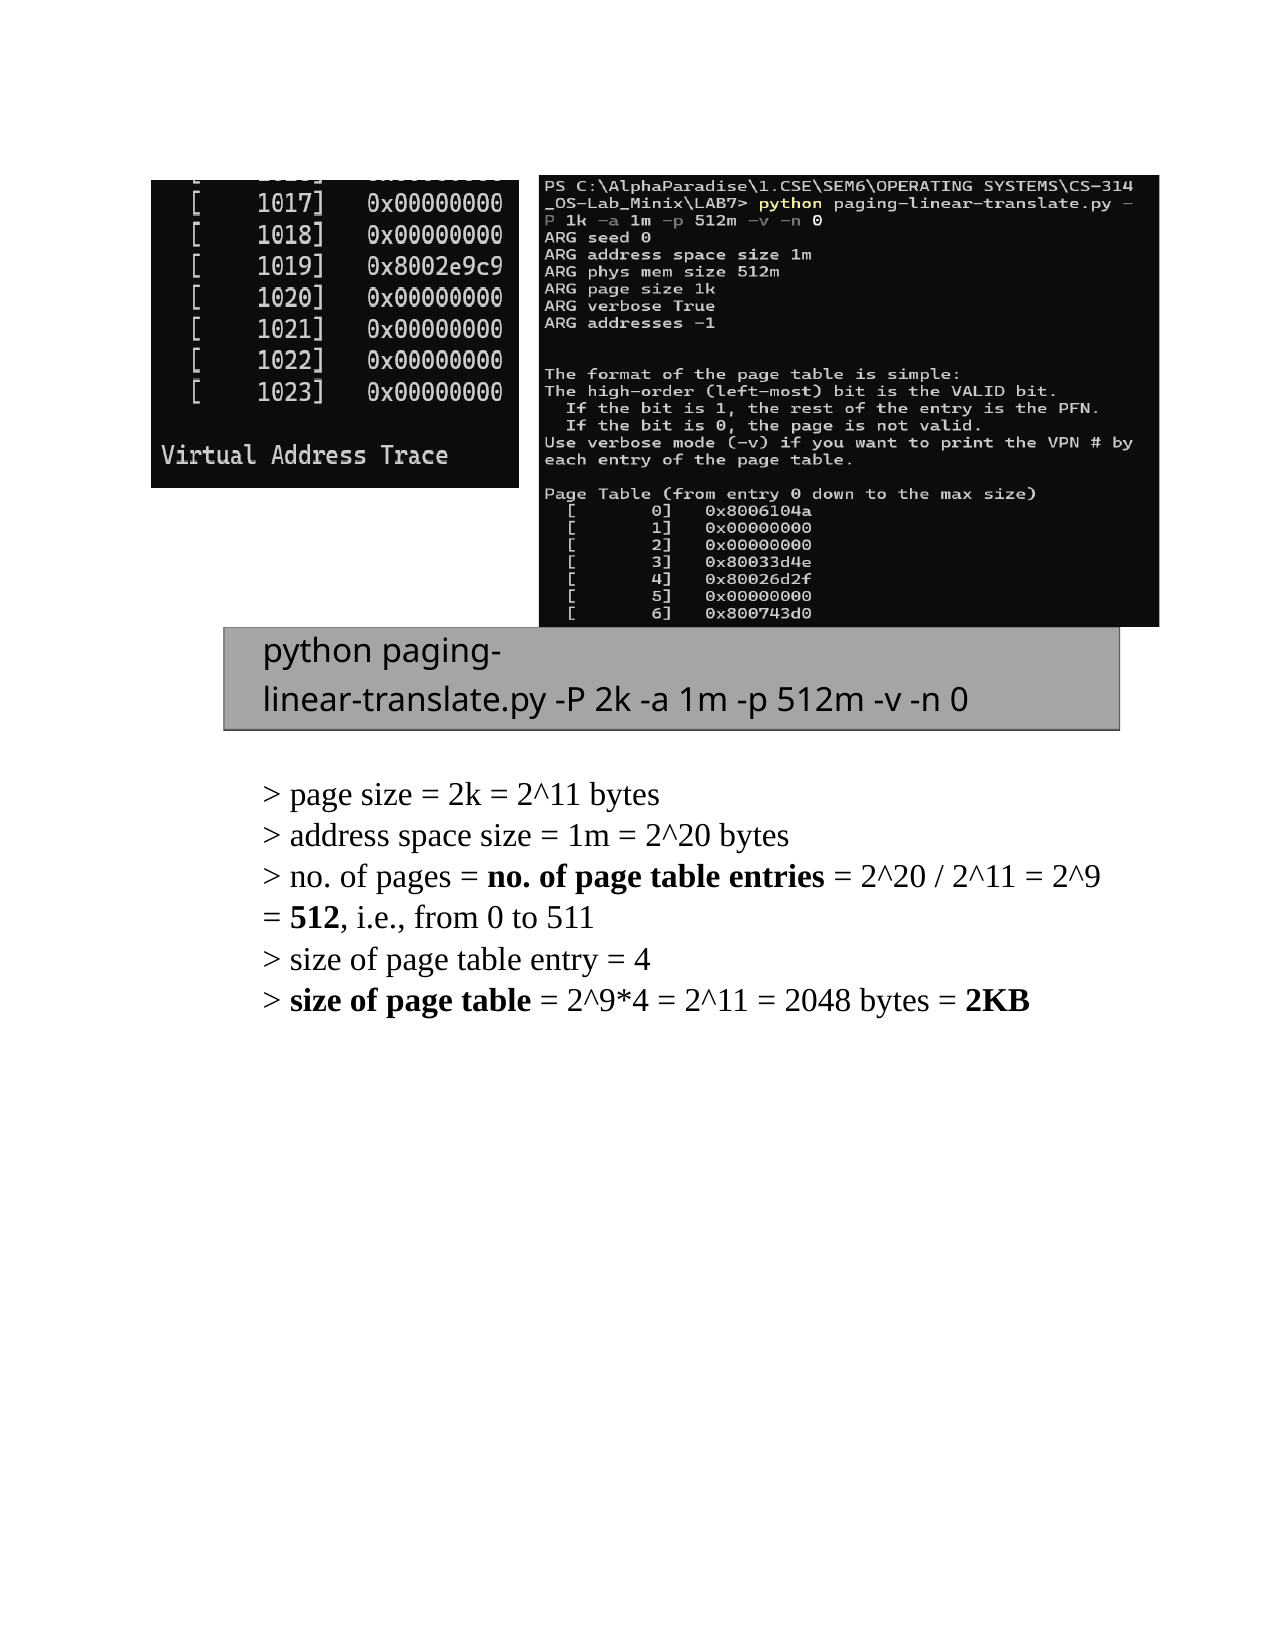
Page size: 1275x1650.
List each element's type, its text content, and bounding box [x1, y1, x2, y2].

picture [223, 175, 1160, 626]
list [225, 150, 1125, 218]
list python paging-linear-translate.py -P 2k -a 1m -p 512m -v -n 0 [262, 319, 537, 560]
list > page size = 2k = 2^11 bytes > address space size = 1m = 2^20 bytes > no. of pages = no. of page table entries = 2^20 / 2^11 = 2^9 = 512, i.e., from 0 to 511 > size of page table entry = 4 > size of page table = 2^9*4 = 2^11 = 2048 bytes = 2KB [262, 612, 1125, 899]
